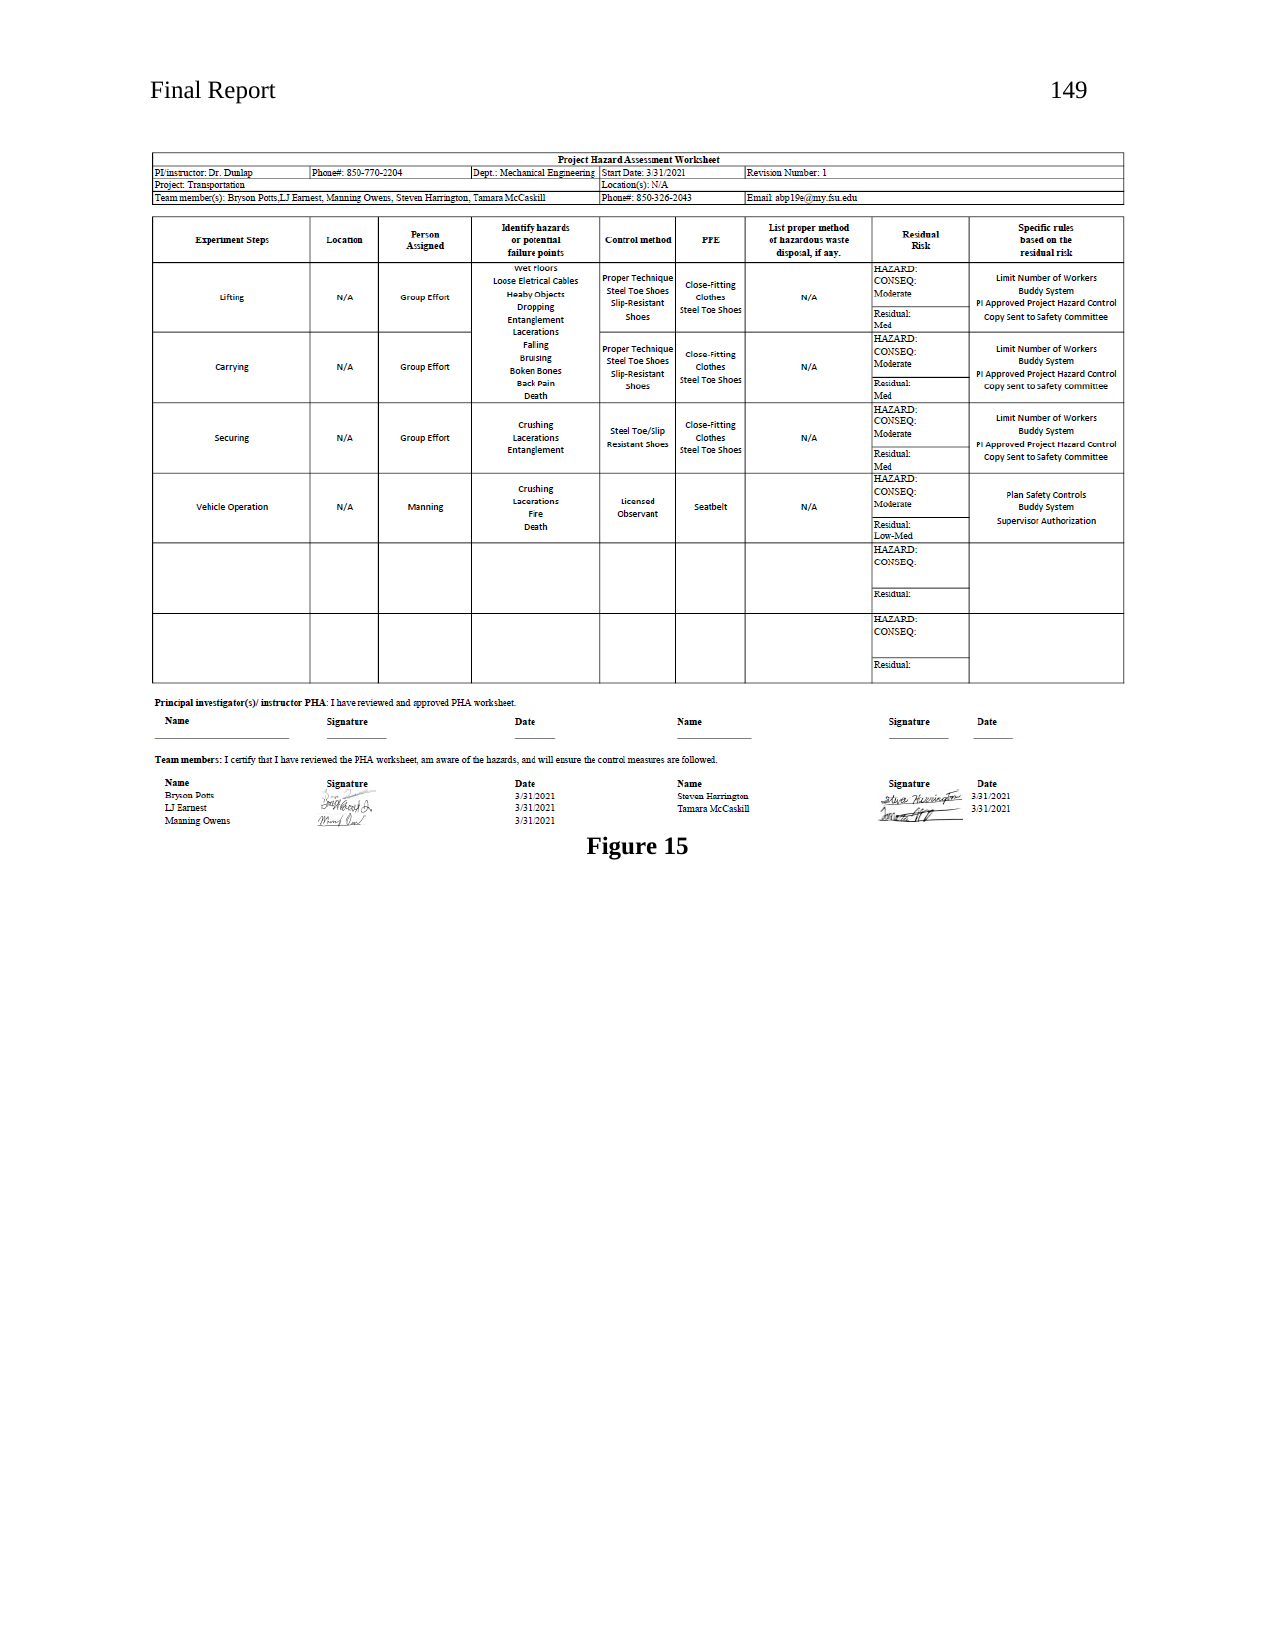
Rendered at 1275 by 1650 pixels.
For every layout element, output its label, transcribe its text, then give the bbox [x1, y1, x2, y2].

text Figure 15 [150, 831, 1125, 860]
picture [150, 150, 1125, 827]
